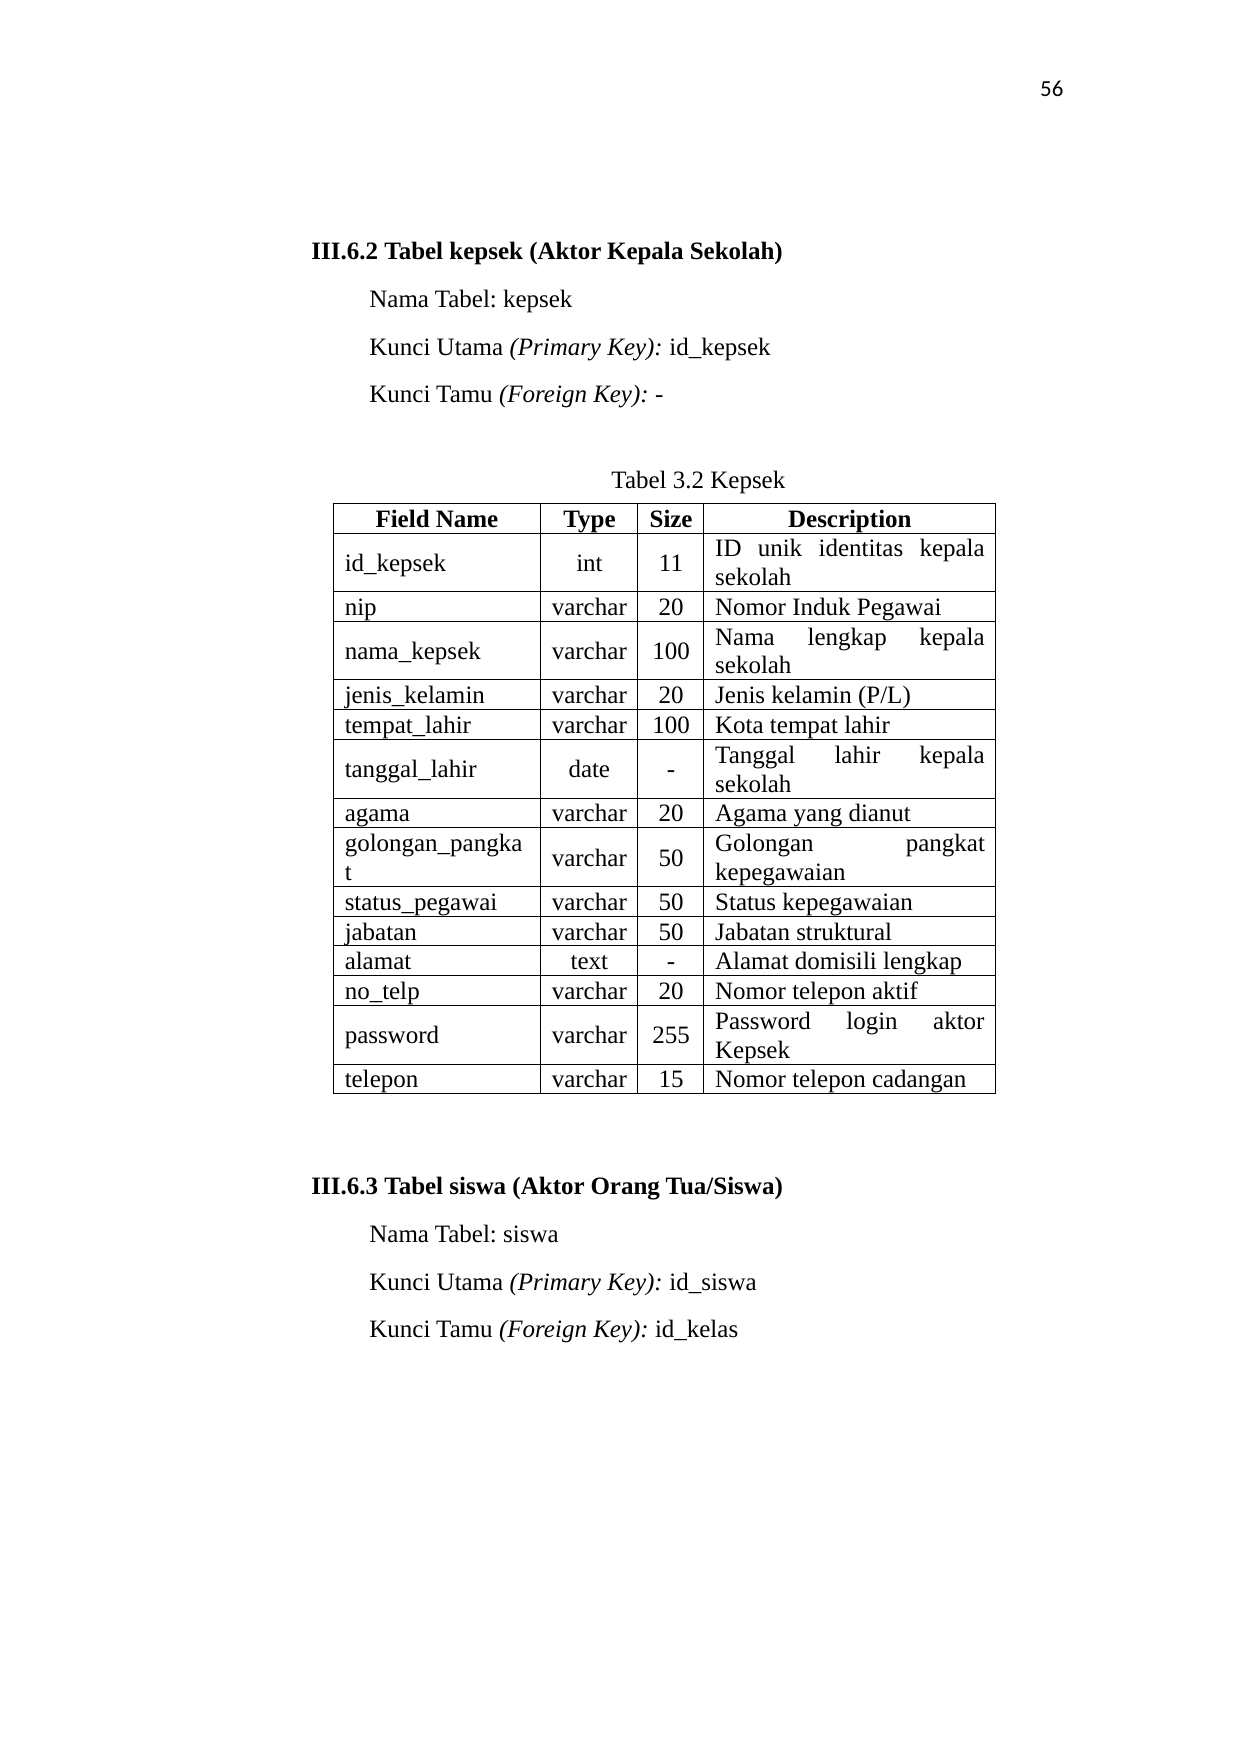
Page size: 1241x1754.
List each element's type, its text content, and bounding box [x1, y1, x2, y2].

table_cell varchar [541, 710, 637, 739]
table_cell date [541, 740, 637, 797]
table_cell varchar [541, 887, 637, 916]
table_cell varchar [541, 917, 637, 945]
table_header Size [638, 504, 703, 532]
table_cell text [541, 946, 637, 975]
table_cell varchar [541, 622, 637, 679]
table_cell jenis_kelamin [334, 680, 540, 709]
table_cell 11 [638, 534, 703, 591]
table_cell 255 [638, 1006, 703, 1063]
subtitle Kunci Tamu (Foreign Key): id_kelas [369, 1314, 1063, 1343]
table_cell id_kepsek [334, 534, 540, 591]
table_cell ID unik identitas kepala sekolah [704, 534, 995, 591]
table_cell telepon [334, 1065, 540, 1093]
subtitle Tabel siswa (Aktor Orang Tua/Siswa) [311, 1171, 1063, 1200]
table_cell Kota tempat lahir [704, 710, 995, 739]
table_cell Nomor Induk Pegawai [704, 592, 995, 621]
table_cell 20 [638, 976, 703, 1005]
table_cell 20 [638, 680, 703, 709]
table_cell 15 [638, 1065, 703, 1093]
table_cell - [638, 946, 703, 975]
table_cell nip [334, 592, 540, 621]
table_cell Alamat domisili lengkap [704, 946, 995, 975]
table_cell status_pegawai [334, 887, 540, 916]
table_cell tempat_lahir [334, 710, 540, 739]
table_cell varchar [541, 1006, 637, 1063]
table_cell 50 [638, 887, 703, 916]
subtitle Kunci Tamu (Foreign Key): - [369, 379, 1063, 408]
table_cell password [334, 1006, 540, 1063]
table_cell 20 [638, 592, 703, 621]
table_cell 20 [638, 799, 703, 827]
table_cell jabatan [334, 917, 540, 945]
table_cell varchar [541, 976, 637, 1005]
table_cell Golongan pangkat kepegawaian [704, 828, 995, 886]
table_cell int [541, 534, 637, 591]
table_cell Password login aktor Kepsek [704, 1006, 995, 1063]
table_cell Agama yang dianut [704, 799, 995, 827]
table_cell nama_kepsek [334, 622, 540, 679]
table_cell varchar [541, 828, 637, 886]
table_cell agama [334, 799, 540, 827]
table_header Field Name [334, 504, 540, 532]
table_cell Jenis kelamin (P/L) [704, 680, 995, 709]
table_cell 100 [638, 622, 703, 679]
table_cell tanggal_lahir [334, 740, 540, 797]
subtitle Kunci Utama (Primary Key): id_siswa [369, 1267, 1063, 1296]
table_cell Nomor telepon aktif [704, 976, 995, 1005]
table_cell no_telp [334, 976, 540, 1005]
table_cell alamat [334, 946, 540, 975]
table_cell Jabatan struktural [704, 917, 995, 945]
subtitle Kunci Utama (Primary Key): id_kepsek [369, 332, 1063, 360]
table_cell Nama lengkap kepala sekolah [704, 622, 995, 679]
table_cell 50 [638, 917, 703, 945]
table_header Description [704, 504, 995, 532]
table_header Type [541, 504, 637, 532]
subtitle Tabel kepsek (Aktor Kepala Sekolah) [311, 236, 1063, 265]
table_cell 50 [638, 828, 703, 886]
table_cell varchar [541, 1065, 637, 1093]
table_cell Tanggal lahir kepala sekolah [704, 740, 995, 797]
text Tabel 3.2 Kepsek [236, 466, 1063, 494]
table_cell varchar [541, 592, 637, 621]
table_cell 100 [638, 710, 703, 739]
table_cell golongan_pangkat [334, 828, 540, 886]
subtitle Nama Tabel: kepsek [369, 284, 1063, 313]
subtitle Nama Tabel: siswa [369, 1219, 1063, 1248]
table_cell Status kepegawaian [704, 887, 995, 916]
table_cell varchar [541, 680, 637, 709]
table_cell Nomor telepon cadangan [704, 1065, 995, 1093]
table_cell - [638, 740, 703, 797]
table_cell varchar [541, 799, 637, 827]
